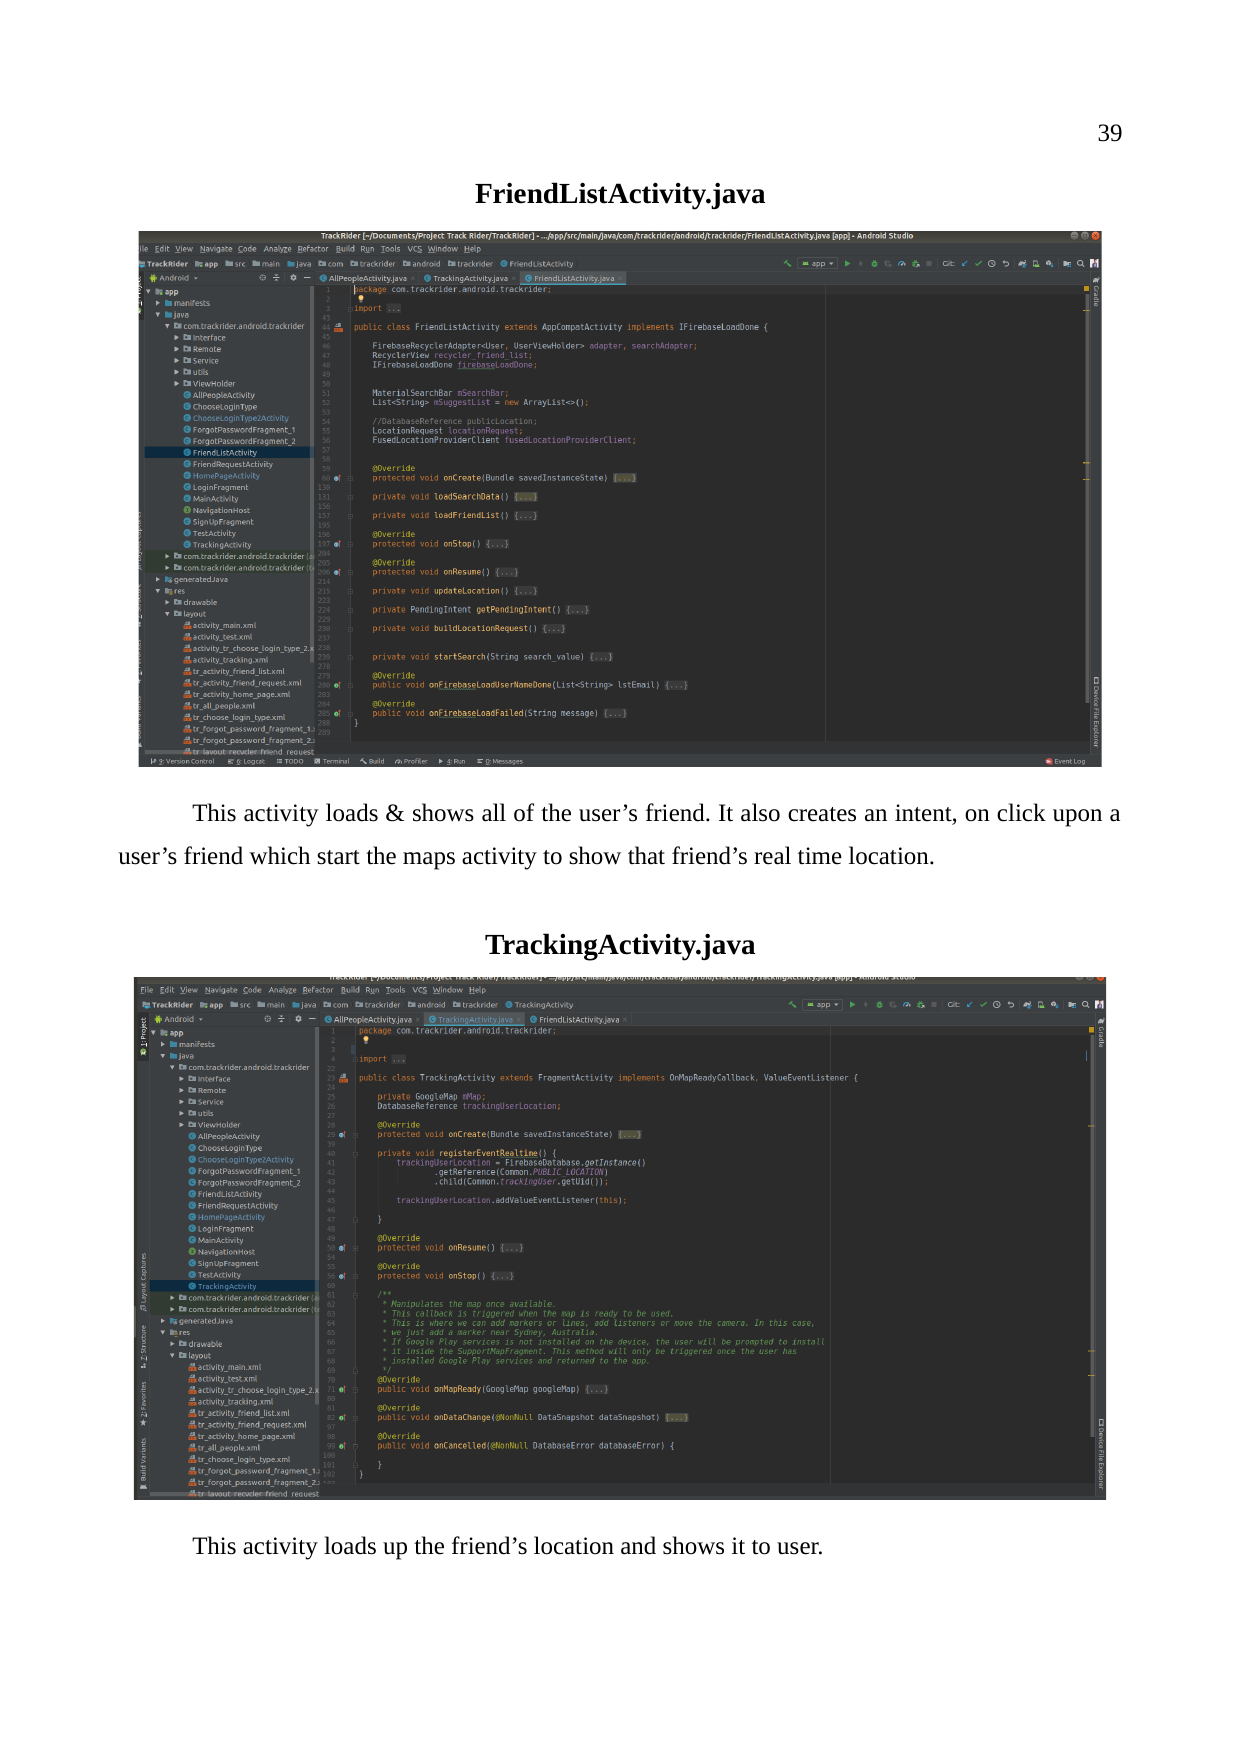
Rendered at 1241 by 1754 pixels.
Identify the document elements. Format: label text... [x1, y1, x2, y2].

picture [138, 231, 1102, 767]
list FriendListActivity.java [118, 176, 1122, 210]
list TrackingActivity.java [118, 927, 1122, 961]
picture [133, 977, 1107, 1500]
